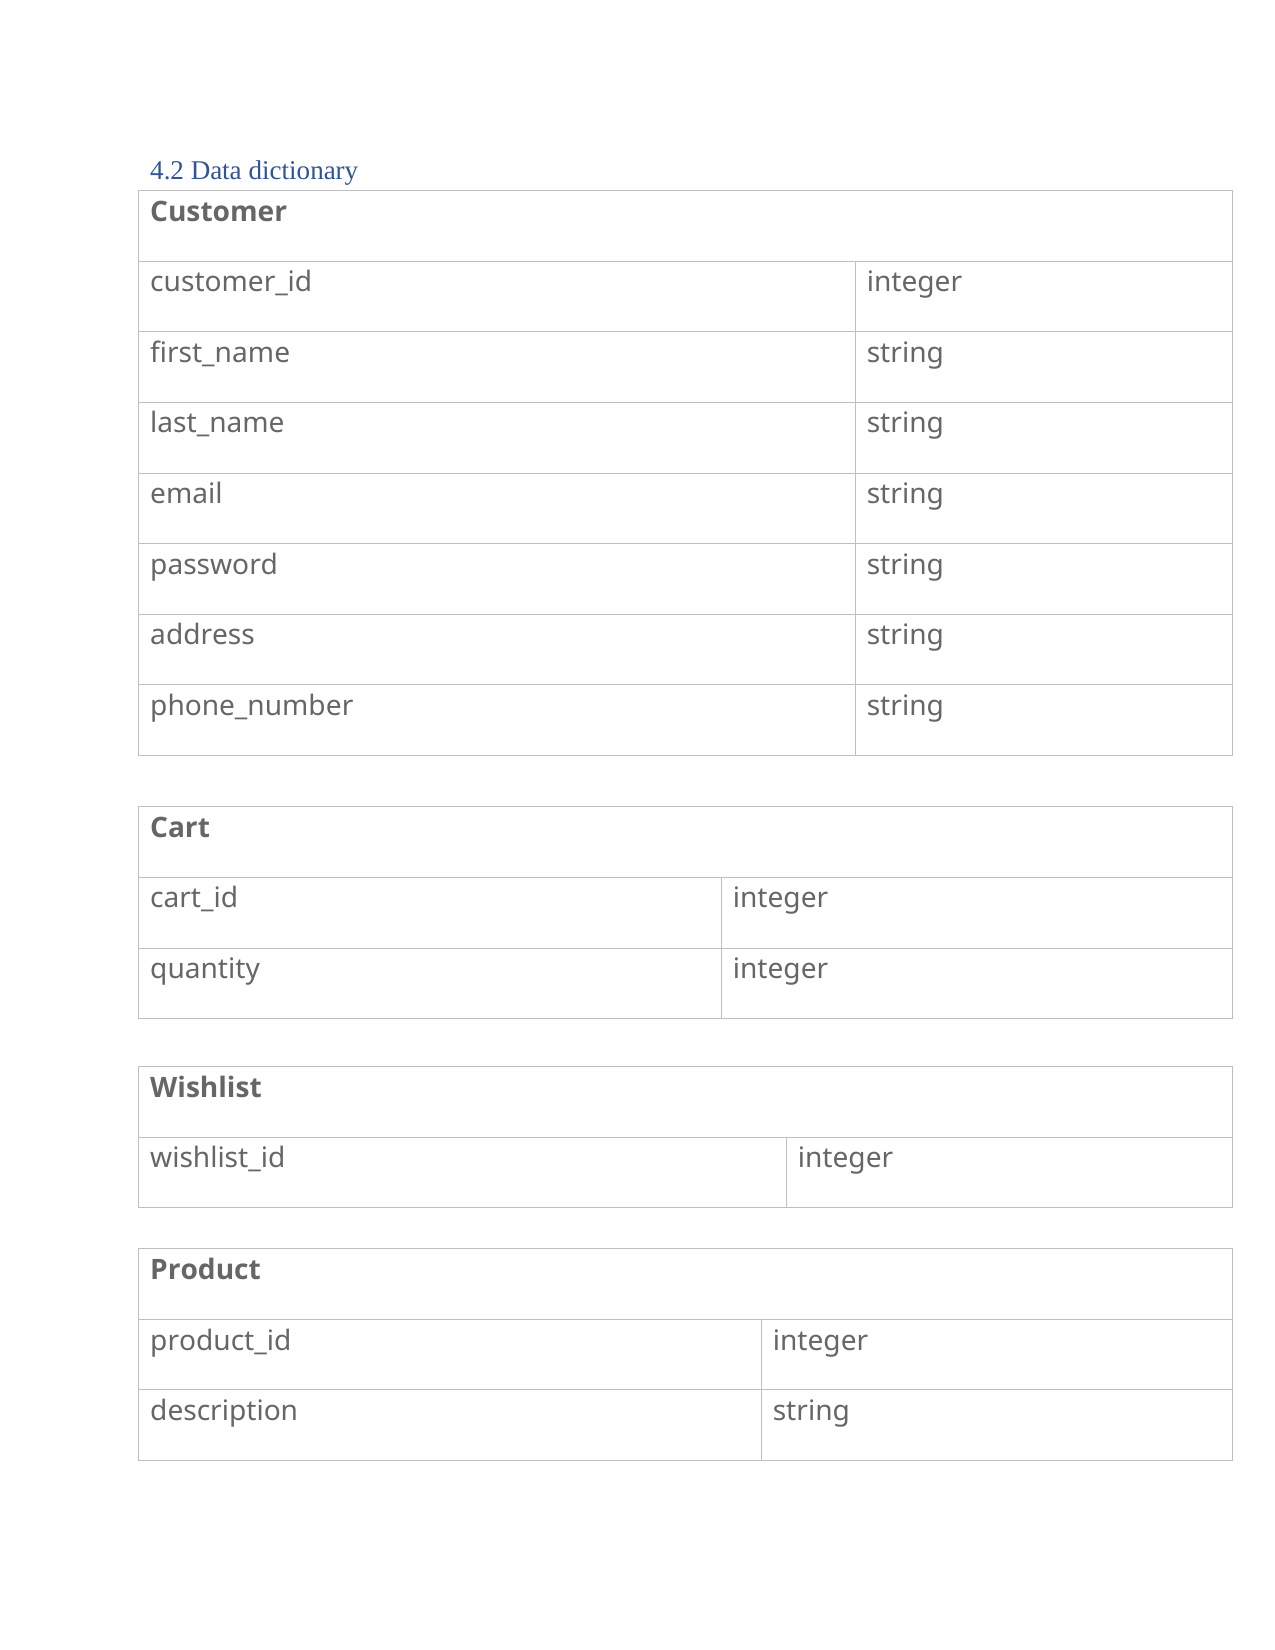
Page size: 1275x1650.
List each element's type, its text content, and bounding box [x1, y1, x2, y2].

table_cell string [856, 332, 1232, 402]
table_cell integer [722, 878, 1232, 947]
table_cell product_id [139, 1320, 761, 1389]
table_cell string [856, 685, 1232, 755]
table_cell integer [722, 949, 1232, 1018]
table_cell integer [787, 1138, 1232, 1207]
table_cell string [856, 403, 1232, 472]
table_cell string [856, 474, 1232, 543]
subtitle 4.2 Data dictionary [150, 154, 1125, 185]
table_cell cart_id [139, 878, 721, 947]
table_cell string [856, 615, 1232, 684]
table_cell address [139, 615, 855, 684]
table_cell email [139, 474, 855, 543]
table_cell description [139, 1390, 761, 1460]
table_cell password [139, 544, 855, 614]
table_cell integer [856, 262, 1232, 331]
table_cell wishlist_id [139, 1138, 786, 1207]
table_cell integer [762, 1320, 1232, 1389]
table_cell string [856, 544, 1232, 614]
table_cell first_name [139, 332, 855, 402]
table_cell customer_id [139, 262, 855, 331]
table_cell last_name [139, 403, 855, 472]
table_cell string [762, 1390, 1232, 1460]
table_cell phone_number [139, 685, 855, 755]
table_cell quantity [139, 949, 721, 1018]
table_header Wishlist [139, 1067, 1232, 1137]
table_header Cart [139, 807, 1232, 877]
table_header Product [139, 1249, 1232, 1319]
table_header Customer [139, 191, 1232, 261]
